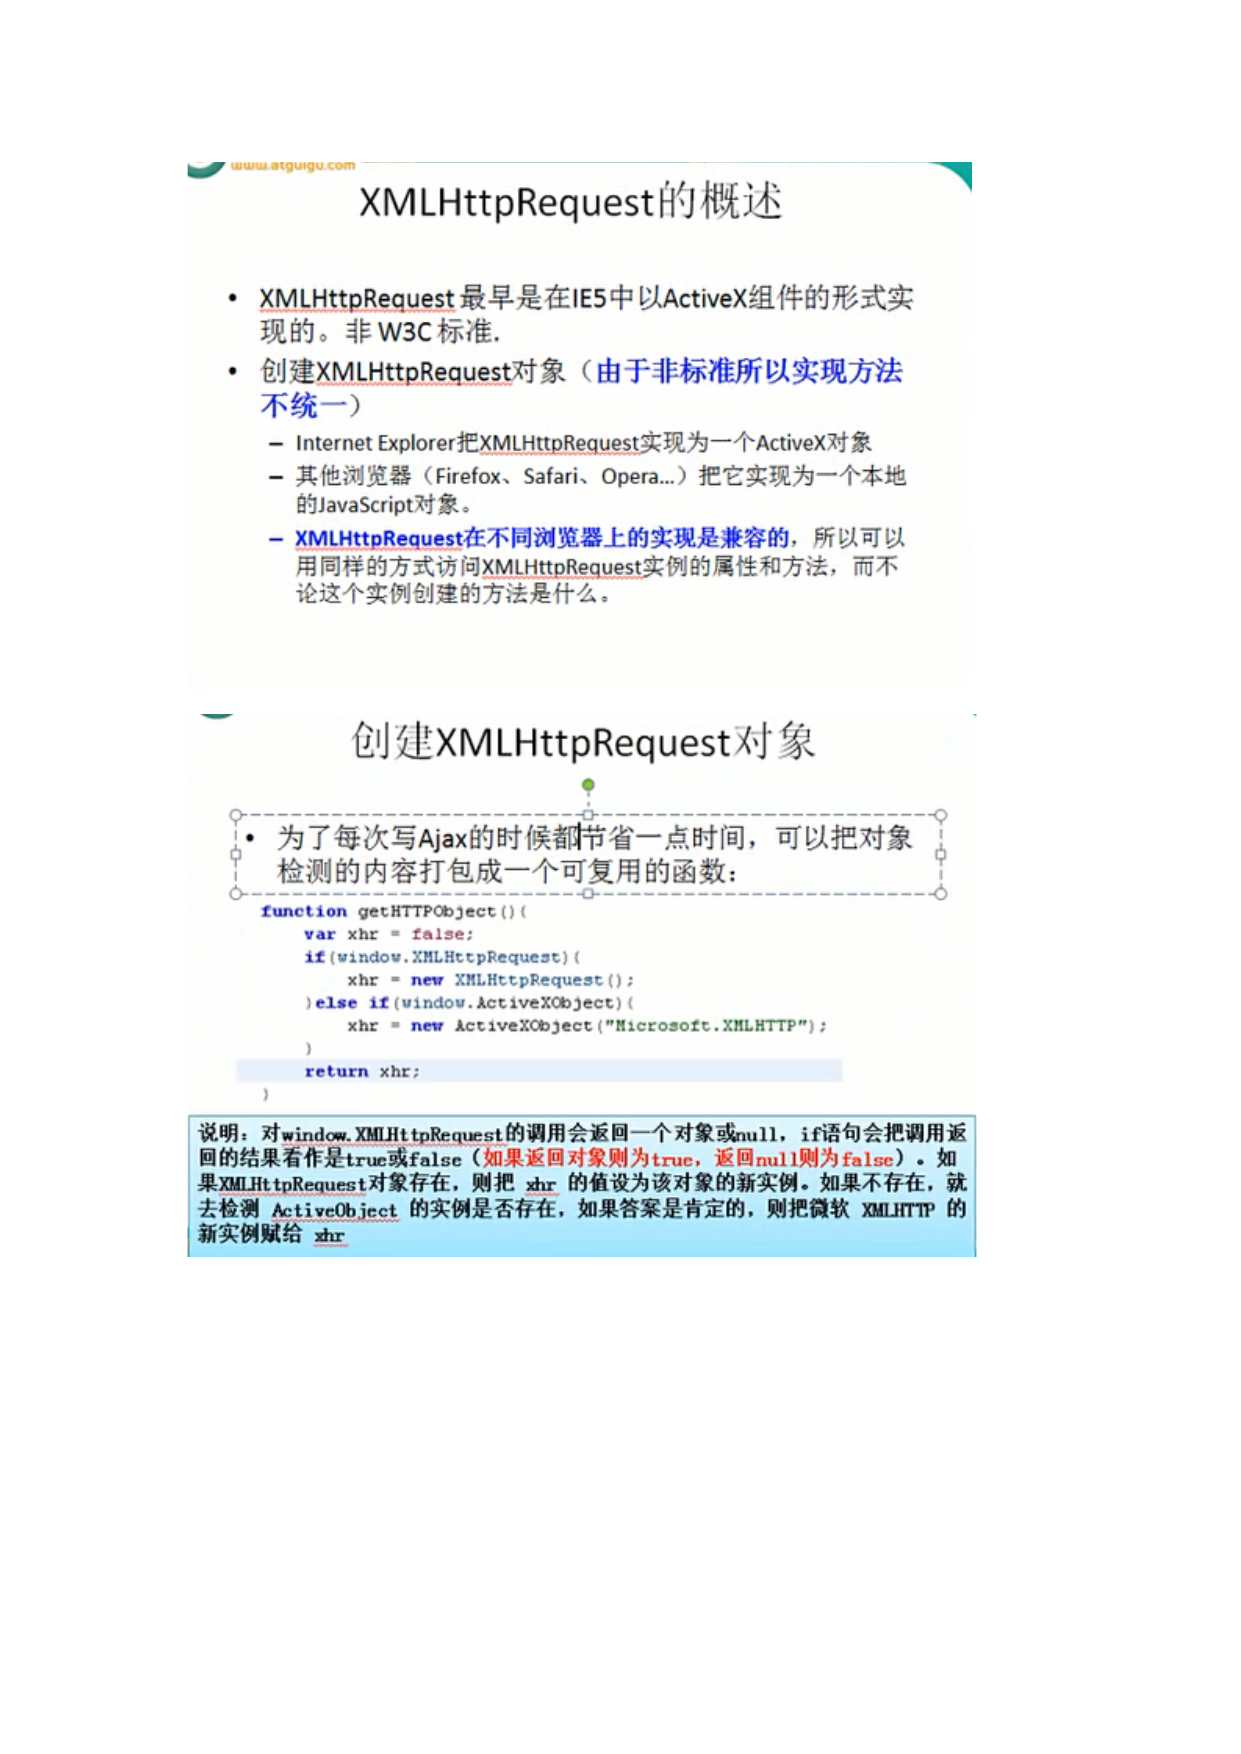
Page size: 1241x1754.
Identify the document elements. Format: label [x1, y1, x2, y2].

picture [187, 714, 977, 1257]
picture [187, 162, 972, 691]
